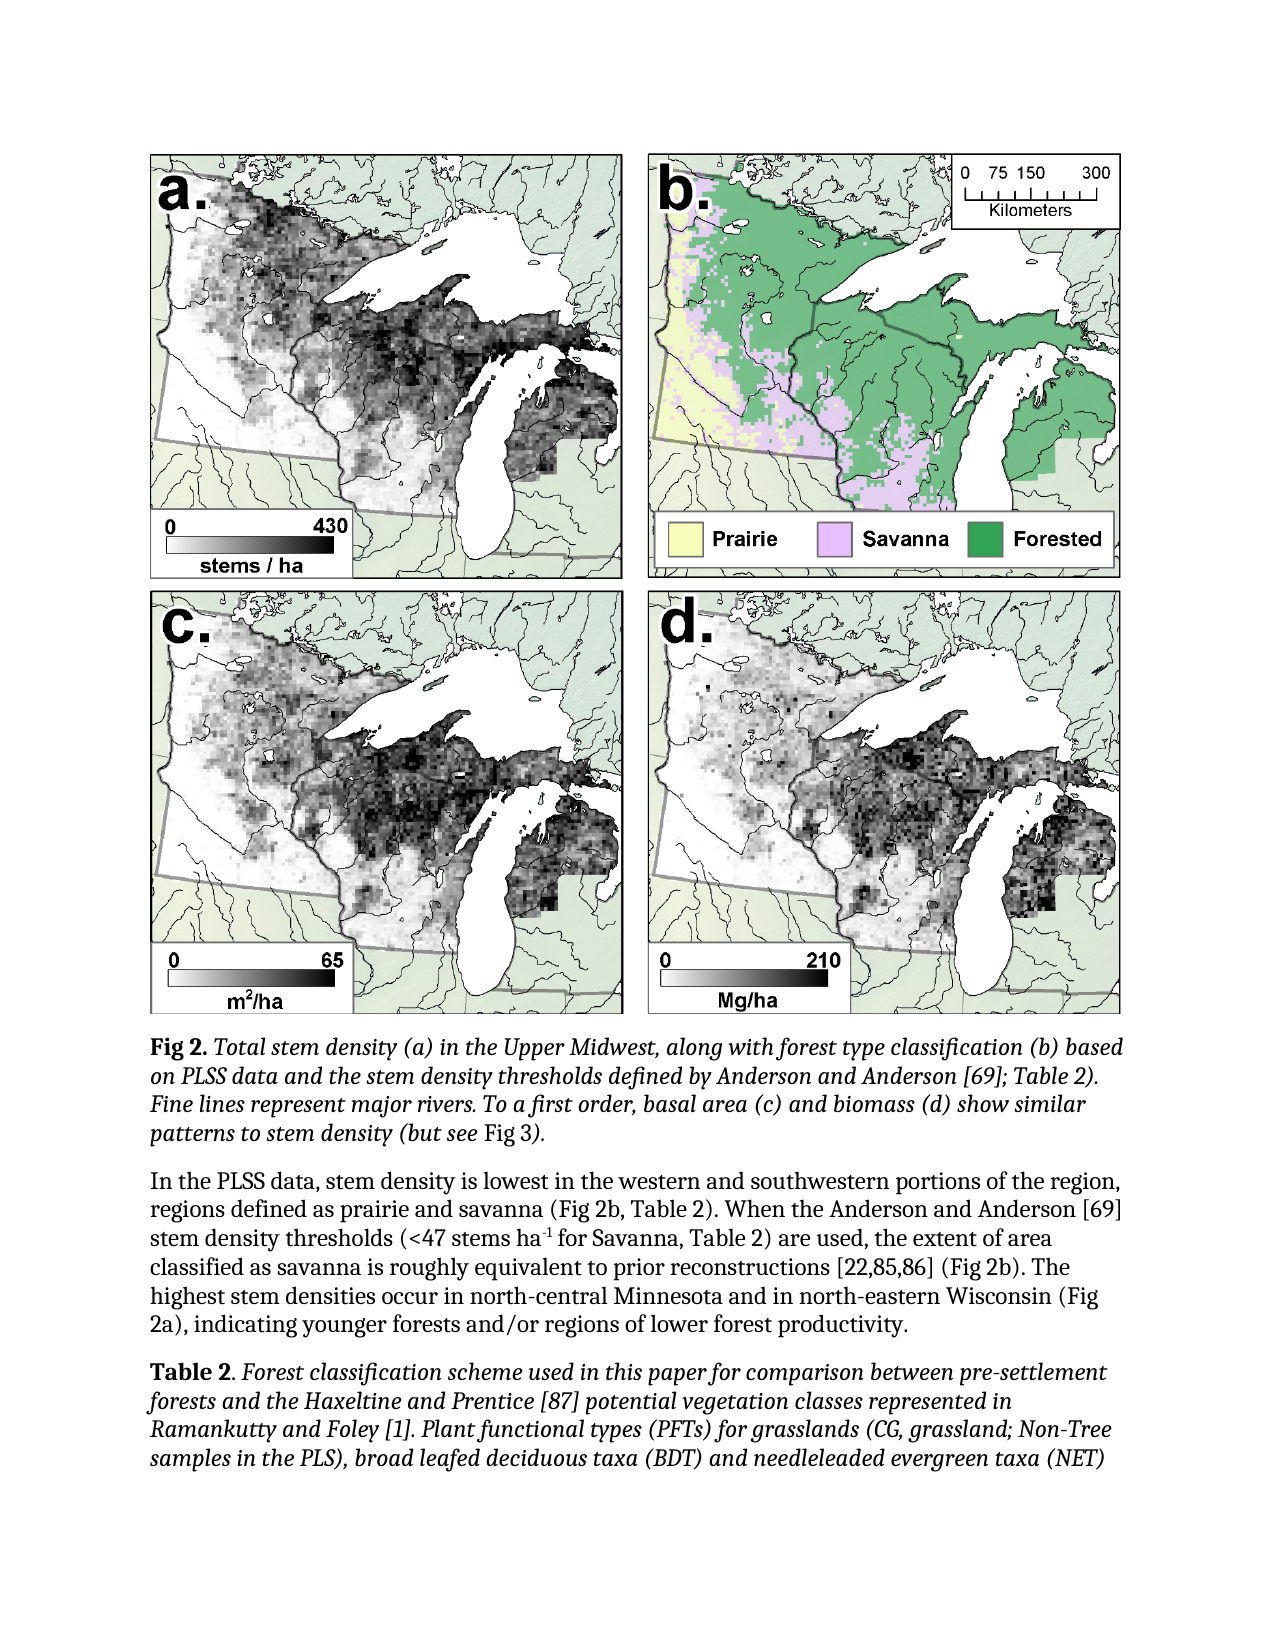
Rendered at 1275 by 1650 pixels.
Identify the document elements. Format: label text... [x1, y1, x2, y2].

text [150, 1358, 1125, 1473]
text In the PLSS data, stem density is lowest in the western and southwestern portions of the region, regions defined as prairie and savanna (Fig 2b, Table 2). When the Anderson and Anderson [69] stem density thresholds (<47 stems ha-1 for Savanna, Table 2) are used, the extent of area classified as savanna is roughly equivalent to prior reconstructions [22,85,86] (Fig 2b). The highest stem densities occur in north-central Minnesota and in north-eastern Wisconsin (Fig 2a), indicating younger forests and/or regions of lower forest productivity. [150, 1167, 1125, 1339]
text Fig 2. Total stem density (a) in the Upper Midwest, along with forest type classification (b) based on PLSS data and the stem density thresholds defined by Anderson and Anderson [69]; Table 2). Fine lines represent major rivers. To a first order, basal area (c) and biomass (d) show similar patterns to stem density (but see Fig 3). [150, 1033, 1125, 1148]
picture [150, 150, 1124, 1014]
